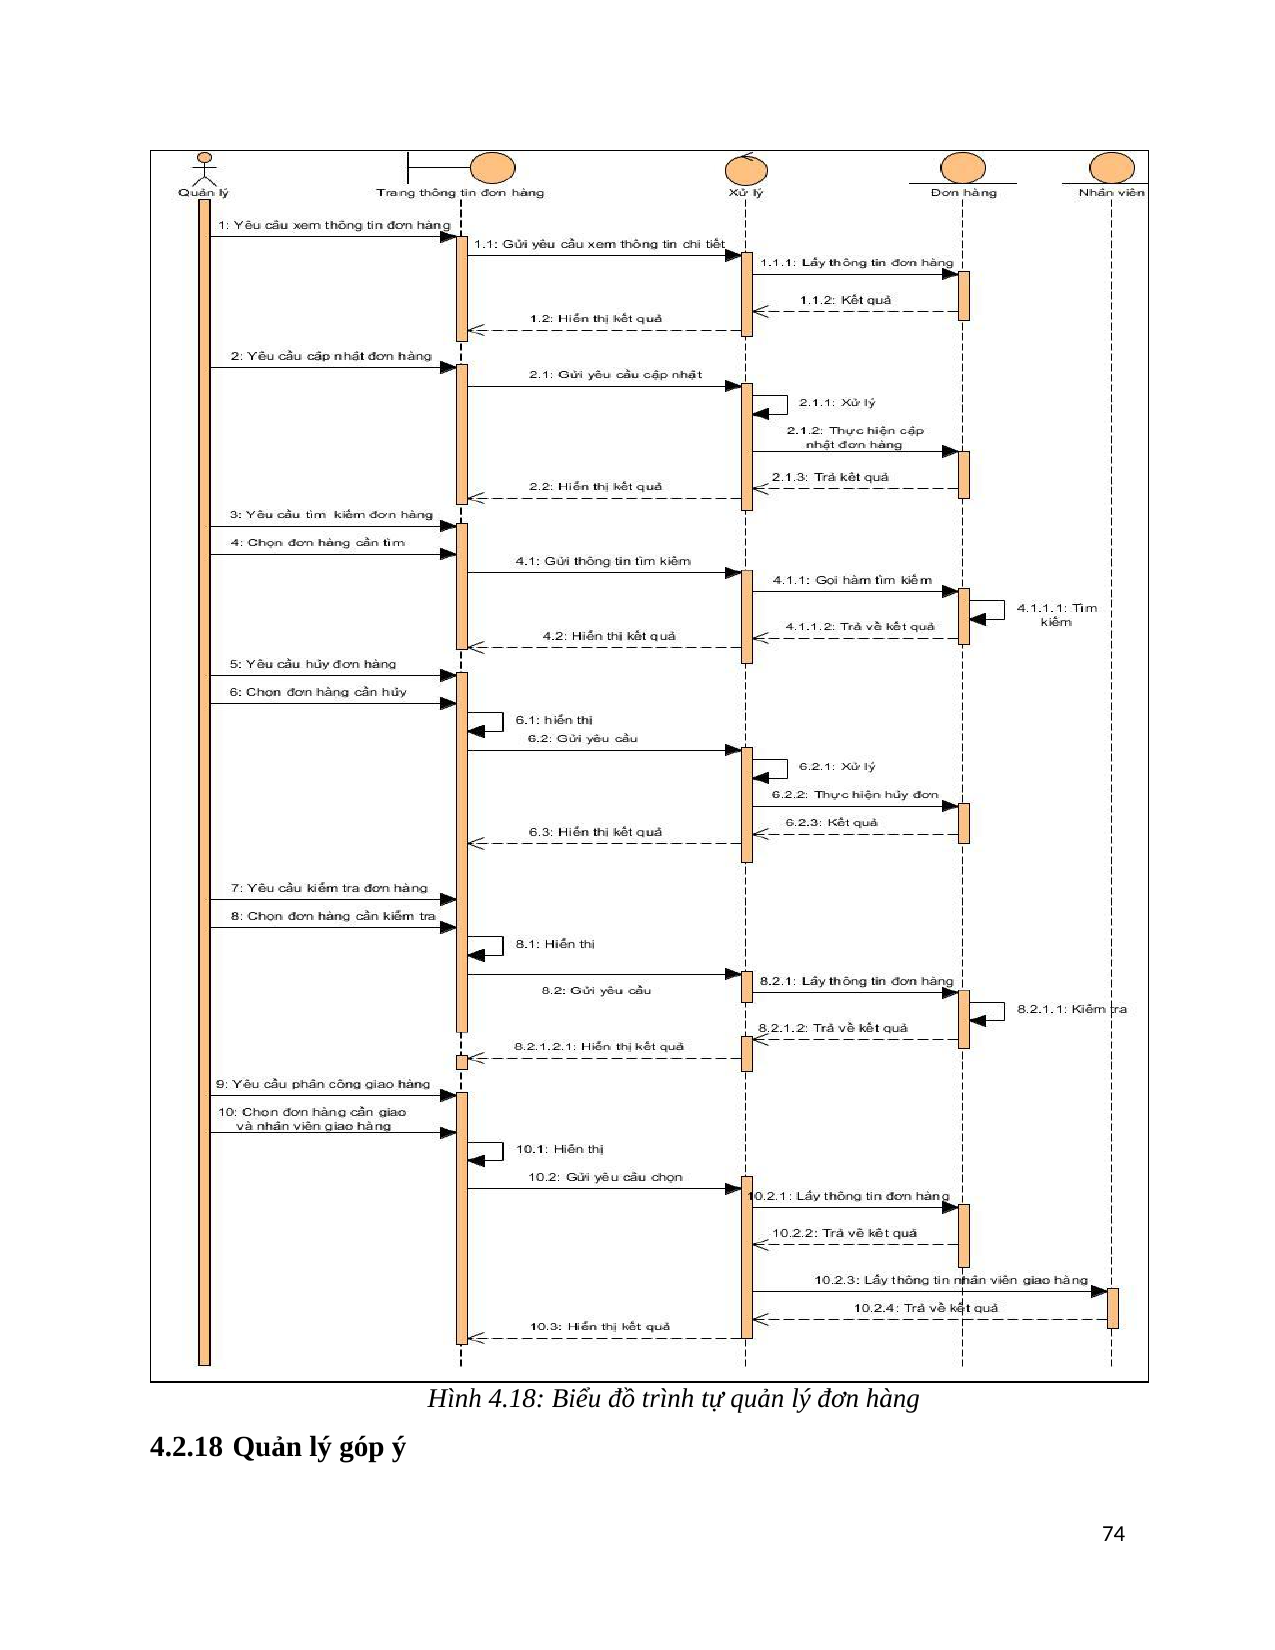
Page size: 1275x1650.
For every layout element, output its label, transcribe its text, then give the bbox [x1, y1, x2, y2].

picture [161, 151, 1148, 1369]
list Quản lý góp ý [150, 1429, 1125, 1463]
text Hình 4.18: Biểu đồ trình tự quản lý đơn hàng [225, 1383, 1125, 1413]
table_header [151, 151, 1148, 1381]
